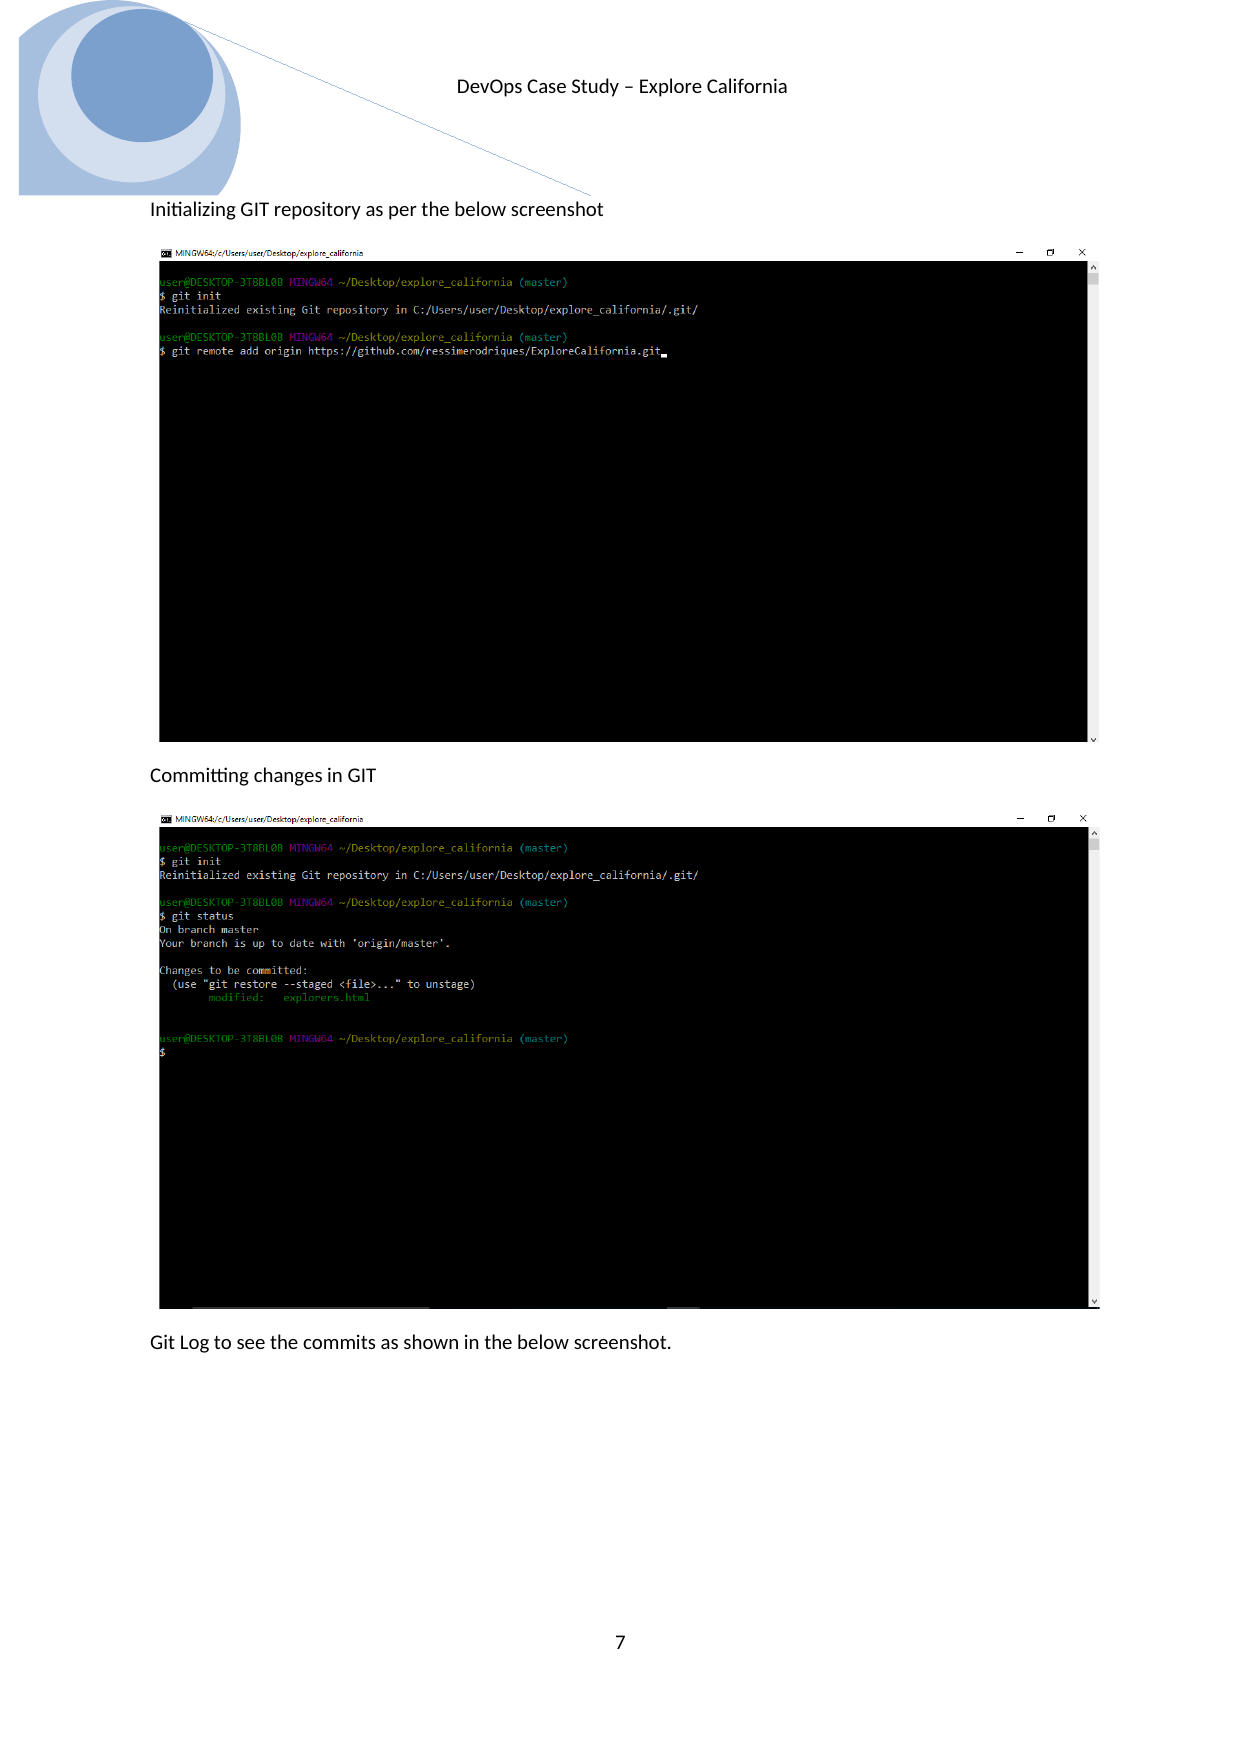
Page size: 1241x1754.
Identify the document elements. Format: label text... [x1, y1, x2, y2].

picture [159, 245, 1099, 742]
picture [159, 811, 1100, 1309]
text Initializing GIT repository as per the below screenshot [150, 196, 1090, 222]
text Git Log to see the commits as shown in the below screenshot. [150, 1329, 1090, 1354]
text Committing changes in GIT [150, 762, 1090, 788]
